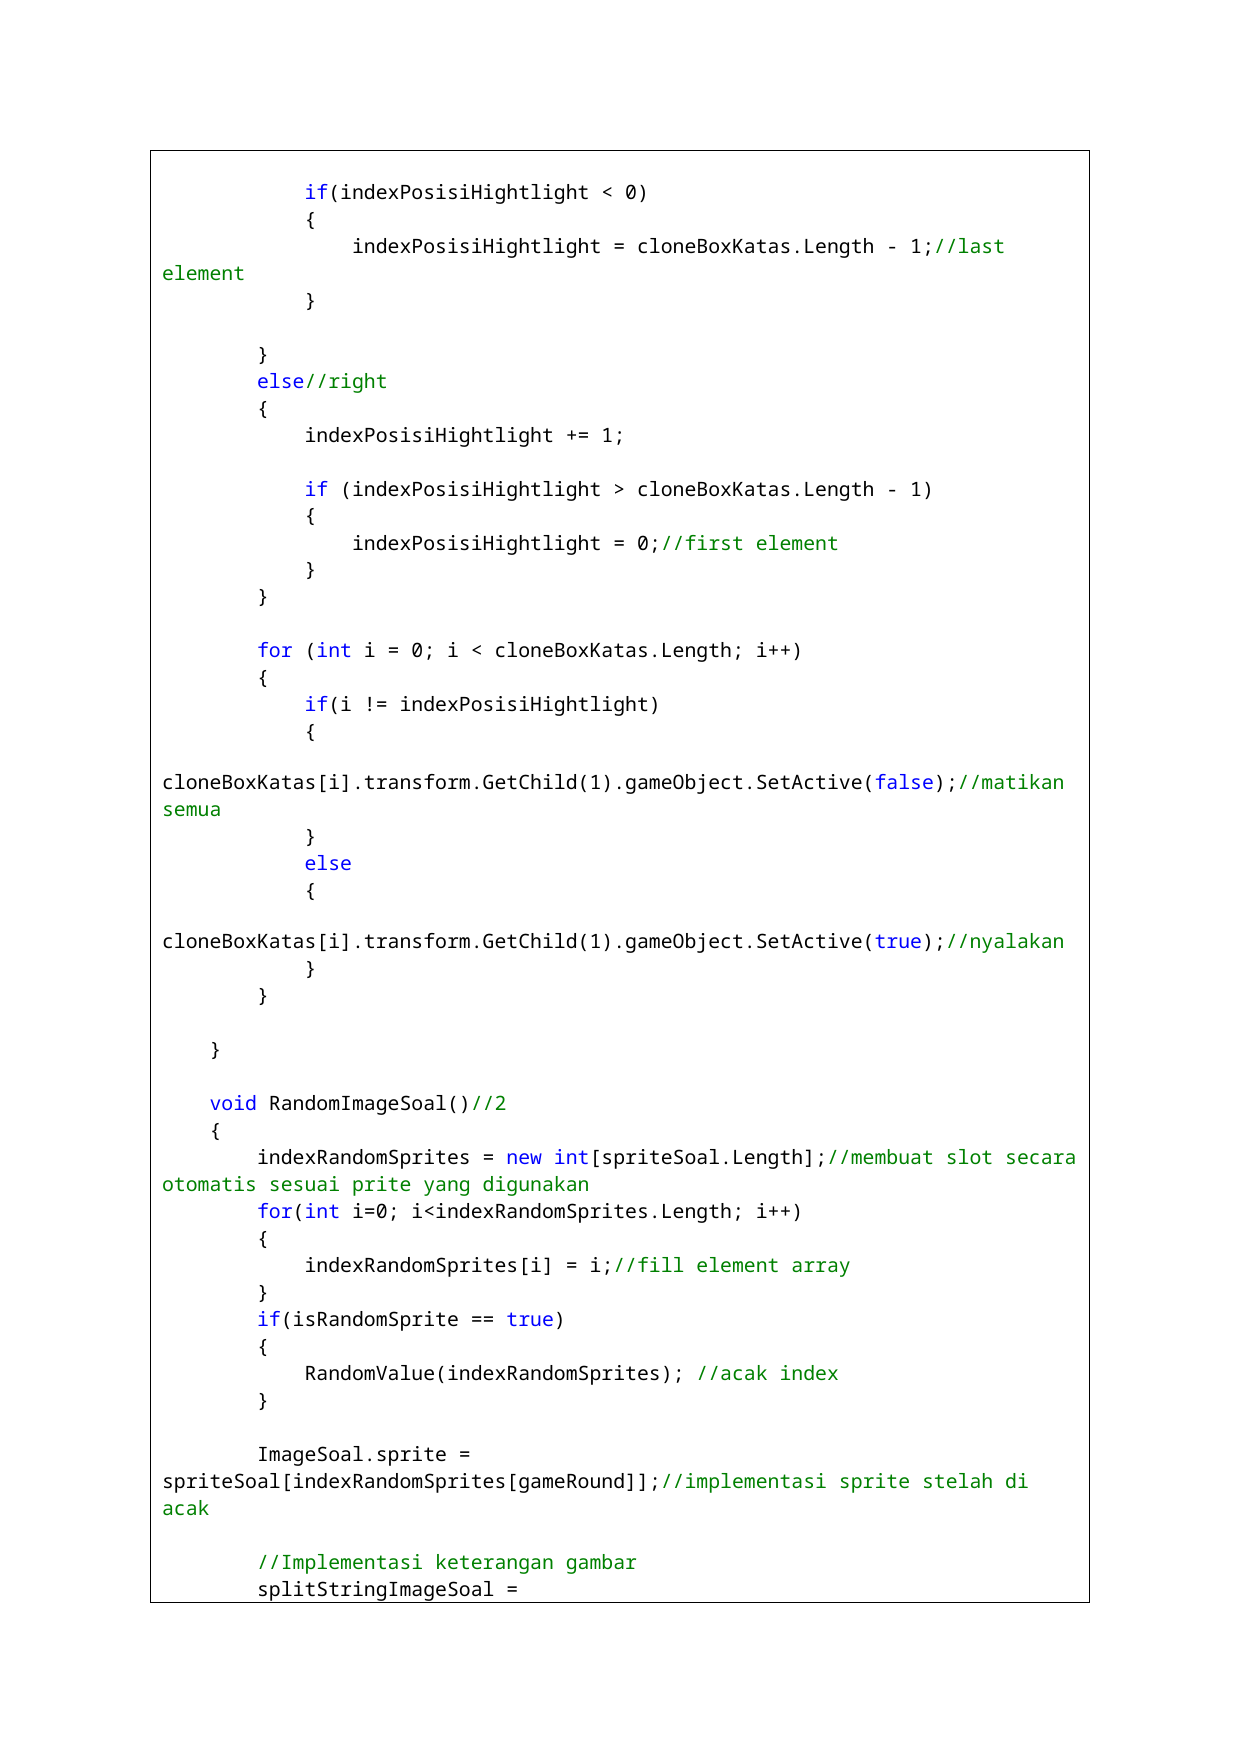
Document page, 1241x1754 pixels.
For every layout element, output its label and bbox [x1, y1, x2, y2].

table_header [151, 151, 1089, 1602]
